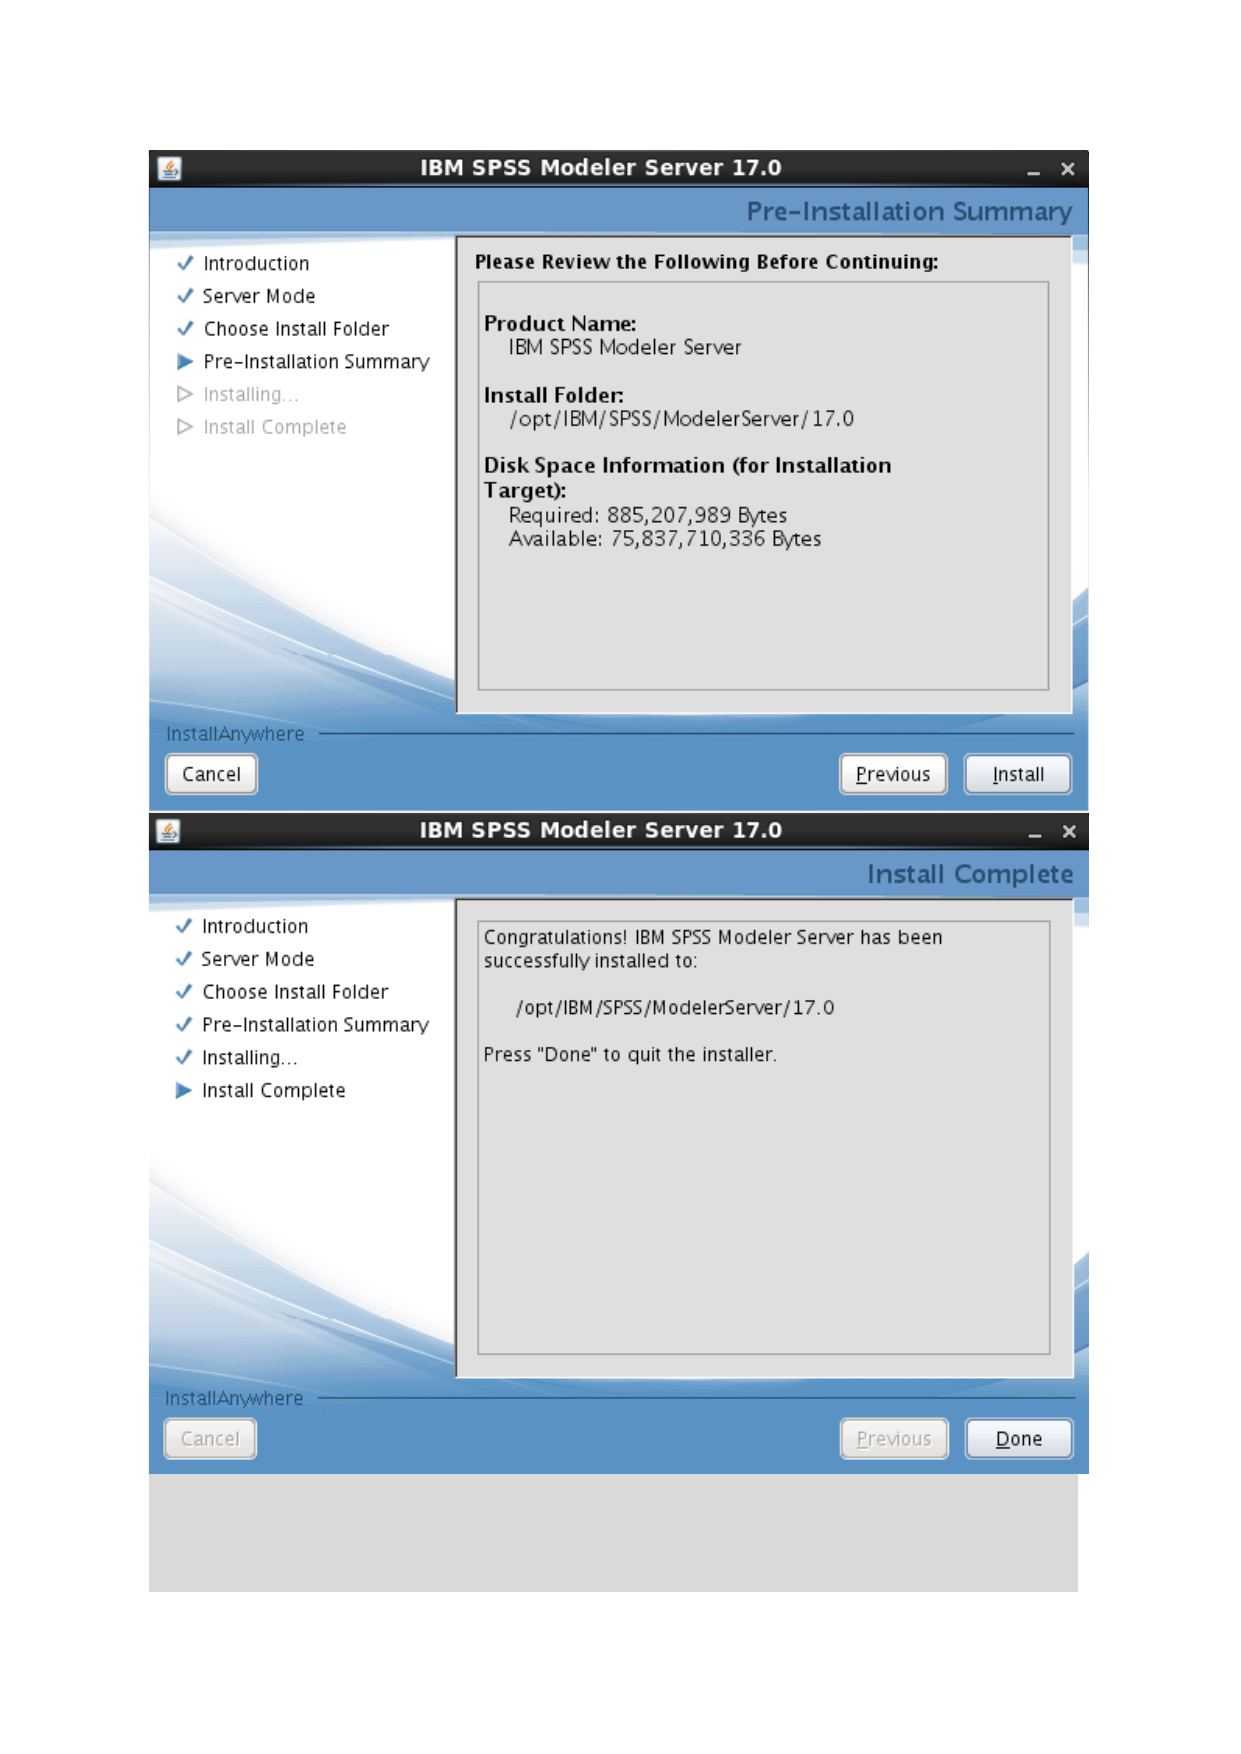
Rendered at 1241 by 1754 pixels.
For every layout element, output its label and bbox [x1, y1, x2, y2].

picture [148, 150, 1089, 1474]
